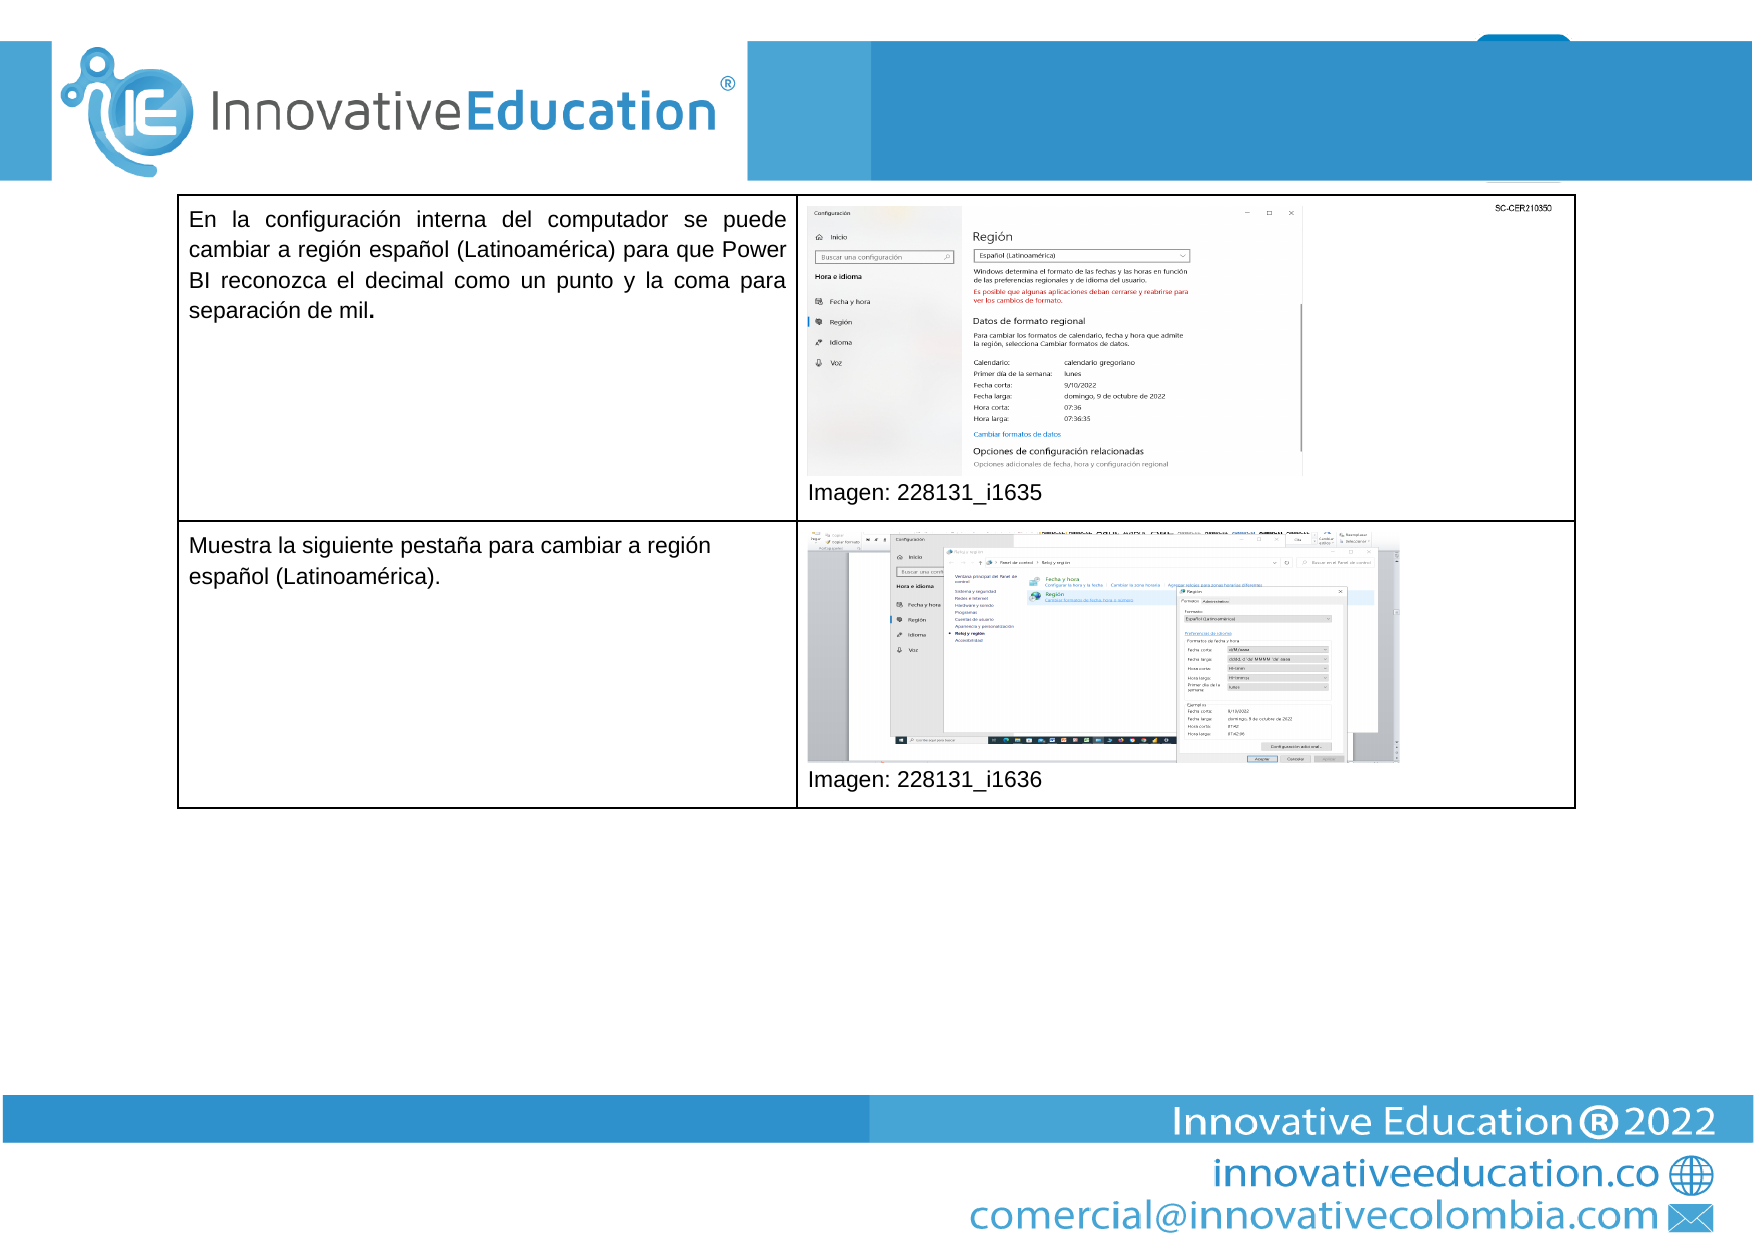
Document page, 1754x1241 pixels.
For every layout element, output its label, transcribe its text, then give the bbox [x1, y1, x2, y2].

table_cell Muestra la siguiente pestaña para cambiar a región español (Latinoamérica). [179, 522, 796, 807]
table_cell Imagen: 228131_i1635 [798, 196, 1574, 520]
picture [0, 28, 1752, 194]
picture [807, 532, 1400, 763]
picture [807, 206, 1303, 476]
table_cell En la configuración interna del computador se puede cambiar a región español (Latinoamérica) para que Power BI reconozca el decimal como un punto y la coma para separación de mil. [179, 196, 796, 520]
picture [2, 1093, 1754, 1239]
table_cell Imagen: 228131_i1636 [798, 522, 1574, 807]
